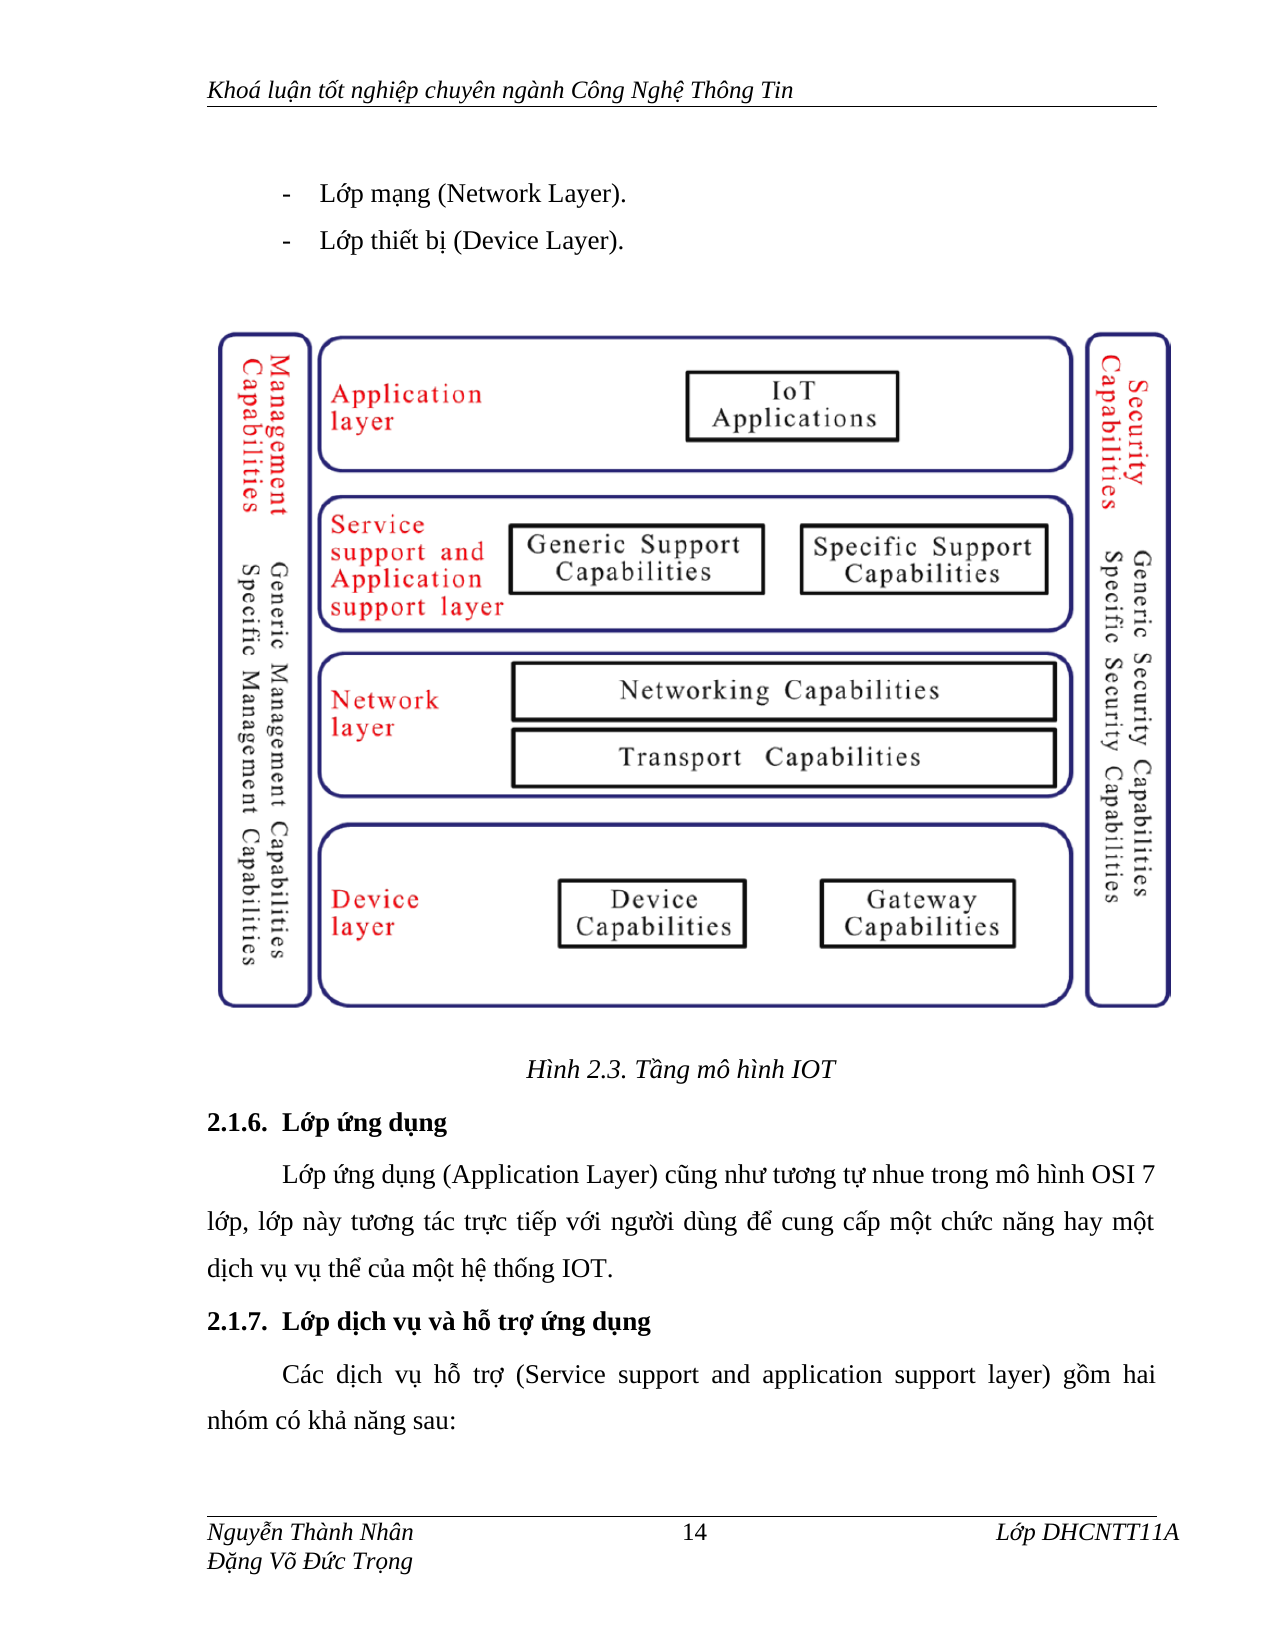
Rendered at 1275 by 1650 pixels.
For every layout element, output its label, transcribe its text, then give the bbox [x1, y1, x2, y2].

list Lớp thiết bị (Device Layer). [282, 224, 1157, 255]
list Lớp dịch vụ và hỗ trợ ứng dụng [207, 1305, 1157, 1336]
text Các dịch vụ hỗ trợ (Service support and application support layer) gồm hai nhóm có khả năng sau: [207, 1358, 1157, 1436]
text Hình 2.3. Tầng mô hình IOT [207, 1053, 1157, 1084]
picture [206, 320, 1182, 1032]
list Lớp mạng (Network Layer). [282, 177, 1157, 208]
text Lớp ứng dụng (Application Layer) cũng như tương tự nhue trong mô hình OSI 7 lớp, lớp này tương tác trực tiếp với người dùng để cung cấp một chức năng hay một dịch vụ vụ thể của một hệ thống IOT. [207, 1158, 1157, 1283]
list Lớp ứng dụng [207, 1106, 1157, 1137]
